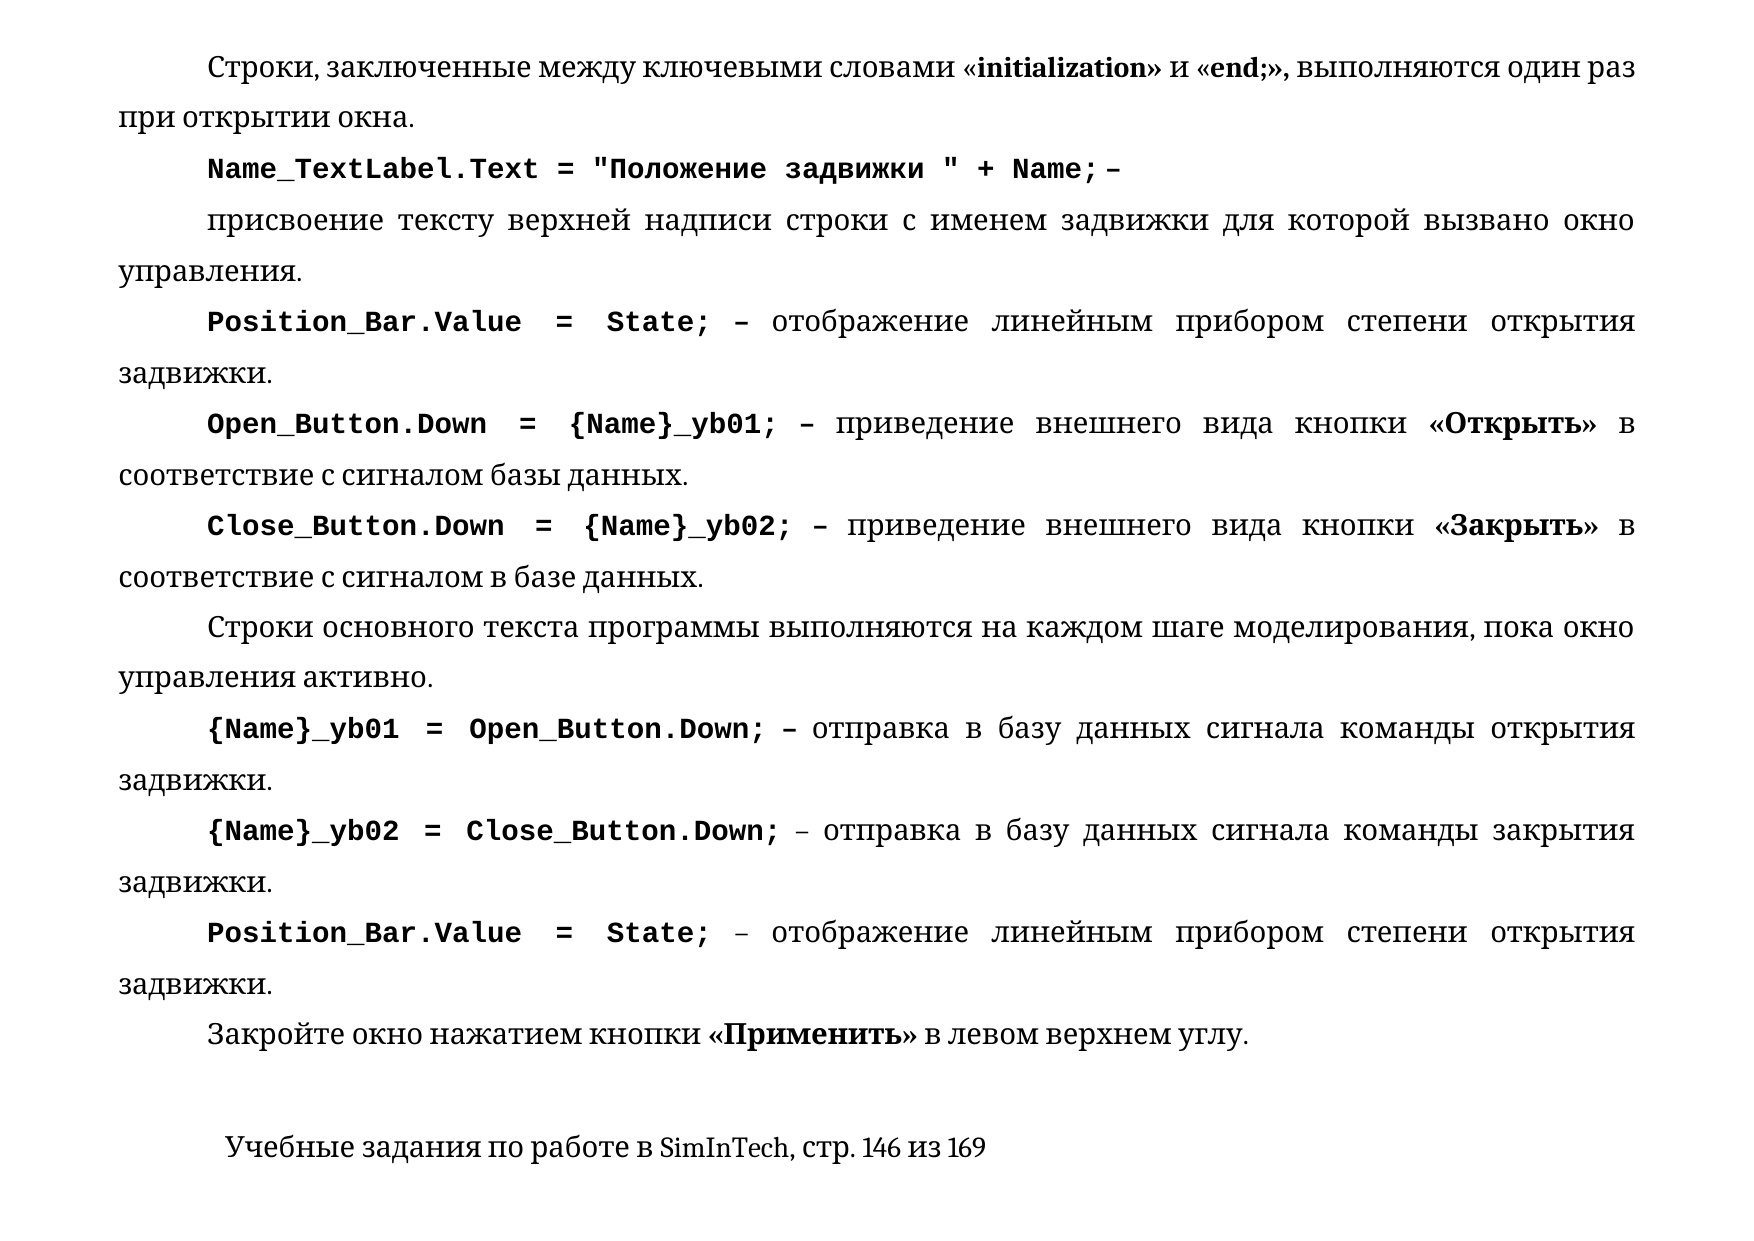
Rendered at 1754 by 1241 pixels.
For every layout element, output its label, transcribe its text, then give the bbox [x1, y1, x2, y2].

text Close_Button.Down = {Name}_yb02; – приведение внешнего вида кнопки «Закрыть» в соответствие с сигналом в базе данных. [118, 509, 1636, 594]
text Position_Bar.Value = State; – отображение линейным прибором степени открытия задвижки. [118, 305, 1636, 390]
text Строки основного текста программы выполняются на каждом шаге моделирования, пока окно управления активно. [118, 611, 1636, 695]
text Строки, заключенные между ключевыми словами «initialization» и «end;», выполняются один раз при открытии окна. [118, 51, 1636, 135]
text Open_Button.Down = {Name}_yb01; – приведение внешнего вида кнопки «Открыть» в соответствие с сигналом базы данных. [118, 407, 1636, 492]
text присвоение тексту верхней надписи строки с именем задвижки для которой вызвано окно управления. [118, 204, 1636, 288]
text Закройте окно нажатием кнопки «Применить» в левом верхнем углу. [118, 1018, 1636, 1052]
text {Name}_yb02 = Close_Button.Down; – отправка в базу данных сигнала команды закрытия задвижки. [118, 814, 1636, 899]
text Position_Bar.Value = State; – отображение линейным прибором степени открытия задвижки. [118, 916, 1636, 1001]
text {Name}_yb01 = Open_Button.Down; – отправка в базу данных сигнала команды открытия задвижки. [118, 712, 1636, 797]
text Name_TextLabel.Text = "Положение задвижки " + Name; – [118, 152, 1636, 187]
